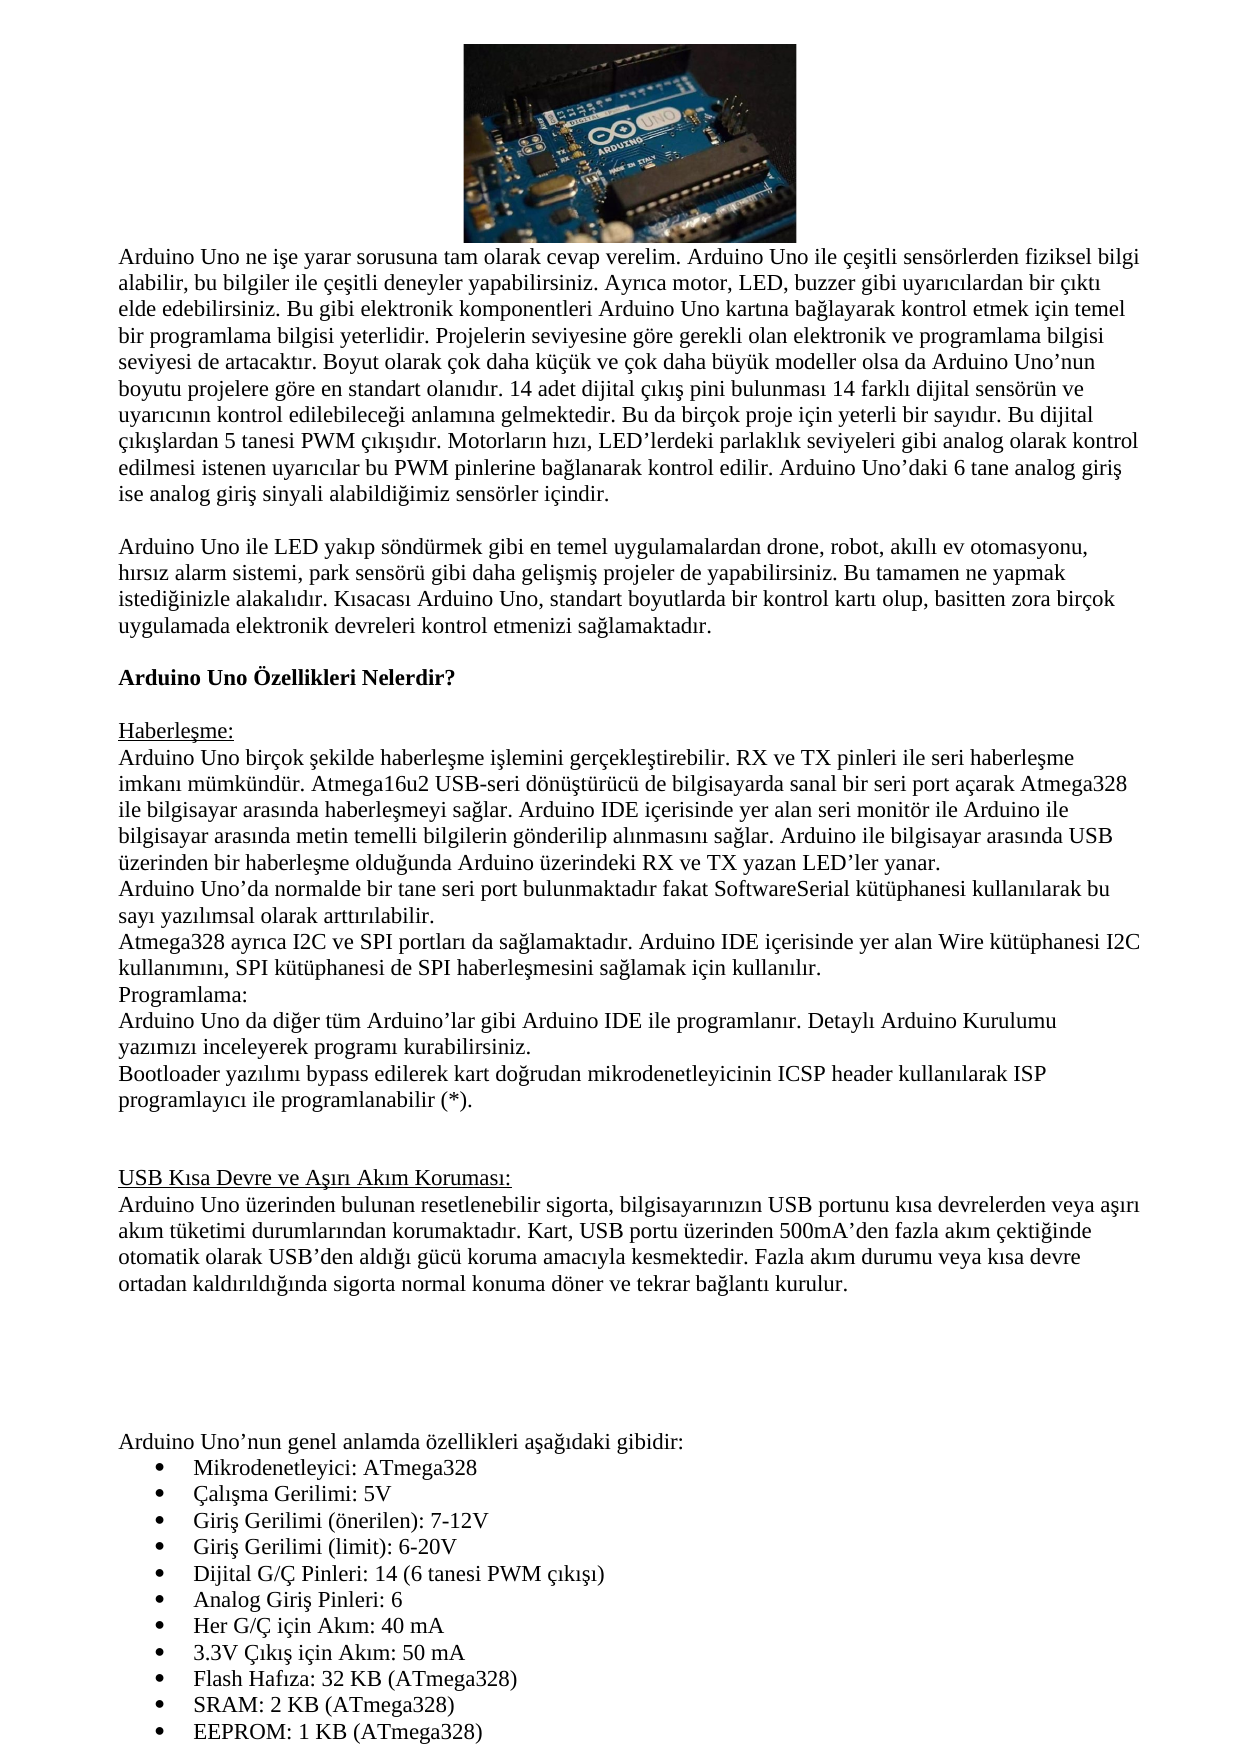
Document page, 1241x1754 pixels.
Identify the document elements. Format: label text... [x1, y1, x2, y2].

text Atmega328 ayrıca I2C ve SPI portları da sağlamaktadır. Arduino IDE içerisinde yer alan Wire kütüphanesi I2C kullanımını, SPI kütüphanesi de SPI haberleşmesini sağlamak için kullanılır. [118, 928, 1142, 981]
list Flash Hafıza: 32 KB (ATmega328) [156, 1665, 1142, 1691]
text Haberleşme: [118, 717, 1142, 743]
list Giriş Gerilimi (önerilen): 7-12V [156, 1507, 1142, 1533]
text Arduino Uno birçok şekilde haberleşme işlemini gerçekleştirebilir. RX ve TX pinleri ile seri haberleşme imkanı mümkündür. Atmega16u2 USB-seri dönüştürücü de bilgisayarda sanal bir seri port açarak Atmega328 ile bilgisayar arasında haberleşmeyi sağlar. Arduino IDE içerisinde yer alan seri monitör ile Arduino ile bilgisayar arasında metin temelli bilgilerin gönderilip alınmasını sağlar. Arduino ile bilgisayar arasında USB üzerinden bir haberleşme olduğunda Arduino üzerindeki RX ve TX yazan LED’ler yanar. [118, 743, 1142, 875]
list EEPROM: 1 KB (ATmega328) [156, 1718, 1142, 1744]
list Dijital G/Ç Pinleri: 14 (6 tanesi PWM çıkışı) [156, 1559, 1142, 1586]
list SRAM: 2 KB (ATmega328) [156, 1691, 1142, 1718]
text Arduino Uno ile LED yakıp söndürmek gibi en temel uygulamalardan drone, robot, akıllı ev otomasyonu, hırsız alarm sistemi, park sensörü gibi daha gelişmiş projeler de yapabilirsiniz. Bu tamamen ne yapmak istediğinizle alakalıdır. Kısacası Arduino Uno, standart boyutlarda bir kontrol kartı olup, basitten zora birçok uygulamada elektronik devreleri kontrol etmenizi sağlamaktadır. [118, 533, 1142, 638]
text Arduino Uno da diğer tüm Arduino’lar gibi Arduino IDE ile programlanır. Detaylı Arduino Kurulumu yazımızı inceleyerek programı kurabilirsiniz. [118, 1007, 1142, 1060]
picture [463, 44, 797, 243]
text Bootloader yazılımı bypass edilerek kart doğrudan mikrodenetleyicinin ICSP header kullanılarak ISP programlayıcı ile programlanabilir (*). [118, 1060, 1142, 1112]
text Arduino Uno’nun genel anlamda özellikleri aşağıdaki gibidir: [118, 1428, 1142, 1454]
list Giriş Gerilimi (limit): 6-20V [156, 1533, 1142, 1559]
list Analog Giriş Pinleri: 6 [156, 1586, 1142, 1612]
text Arduino Uno’da normalde bir tane seri port bulunmaktadır fakat SoftwareSerial kütüphanesi kullanılarak bu sayı yazılımsal olarak arttırılabilir. [118, 875, 1142, 928]
text Arduino Uno Özellikleri Nelerdir? [118, 664, 1142, 691]
list Çalışma Gerilimi: 5V [156, 1481, 1142, 1507]
text Arduino Uno üzerinden bulunan resetlenebilir sigorta, bilgisayarınızın USB portunu kısa devrelerden veya aşırı akım tüketimi durumlarından korumaktadır. Kart, USB portu üzerinden 500mA’den fazla akım çektiğinde otomatik olarak USB’den aldığı gücü koruma amacıyla kesmektedir. Fazla akım durumu veya kısa devre ortadan kaldırıldığında sigorta normal konuma döner ve tekrar bağlantı kurulur. [118, 1191, 1142, 1296]
list 3.3V Çıkış için Akım: 50 mA [156, 1639, 1142, 1665]
list Mikrodenetleyici: ATmega328 [156, 1454, 1142, 1481]
text USB Kısa Devre ve Aşırı Akım Koruması: [118, 1164, 1142, 1191]
text Programlama: [118, 981, 1142, 1007]
list Her G/Ç için Akım: 40 mA [156, 1612, 1142, 1639]
text Arduino Uno ne işe yarar sorusuna tam olarak cevap verelim. Arduino Uno ile çeşitli sensörlerden fiziksel bilgi alabilir, bu bilgiler ile çeşitli deneyler yapabilirsiniz. Ayrıca motor, LED, buzzer gibi uyarıcılardan bir çıktı elde edebilirsiniz. Bu gibi elektronik komponentleri Arduino Uno kartına bağlayarak kontrol etmek için temel bir programlama bilgisi yeterlidir. Projelerin seviyesine göre gerekli olan elektronik ve programlama bilgisi seviyesi de artacaktır. Boyut olarak çok daha küçük ve çok daha büyük modeller olsa da Arduino Uno’nun boyutu projelere göre en standart olanıdır. 14 adet dijital çıkış pini bulunması 14 farklı dijital sensörün ve uyarıcının kontrol edilebileceği anlamına gelmektedir. Bu da birçok proje için yeterli bir sayıdır. Bu dijital çıkışlardan 5 tanesi PWM çıkışıdır. Motorların hızı, LED’lerdeki parlaklık seviyeleri gibi analog olarak kontrol edilmesi istenen uyarıcılar bu PWM pinlerine bağlanarak kontrol edilir. Arduino Uno’daki 6 tane analog giriş ise analog giriş sinyali alabildiğimiz sensörler içindir. [118, 243, 1142, 506]
